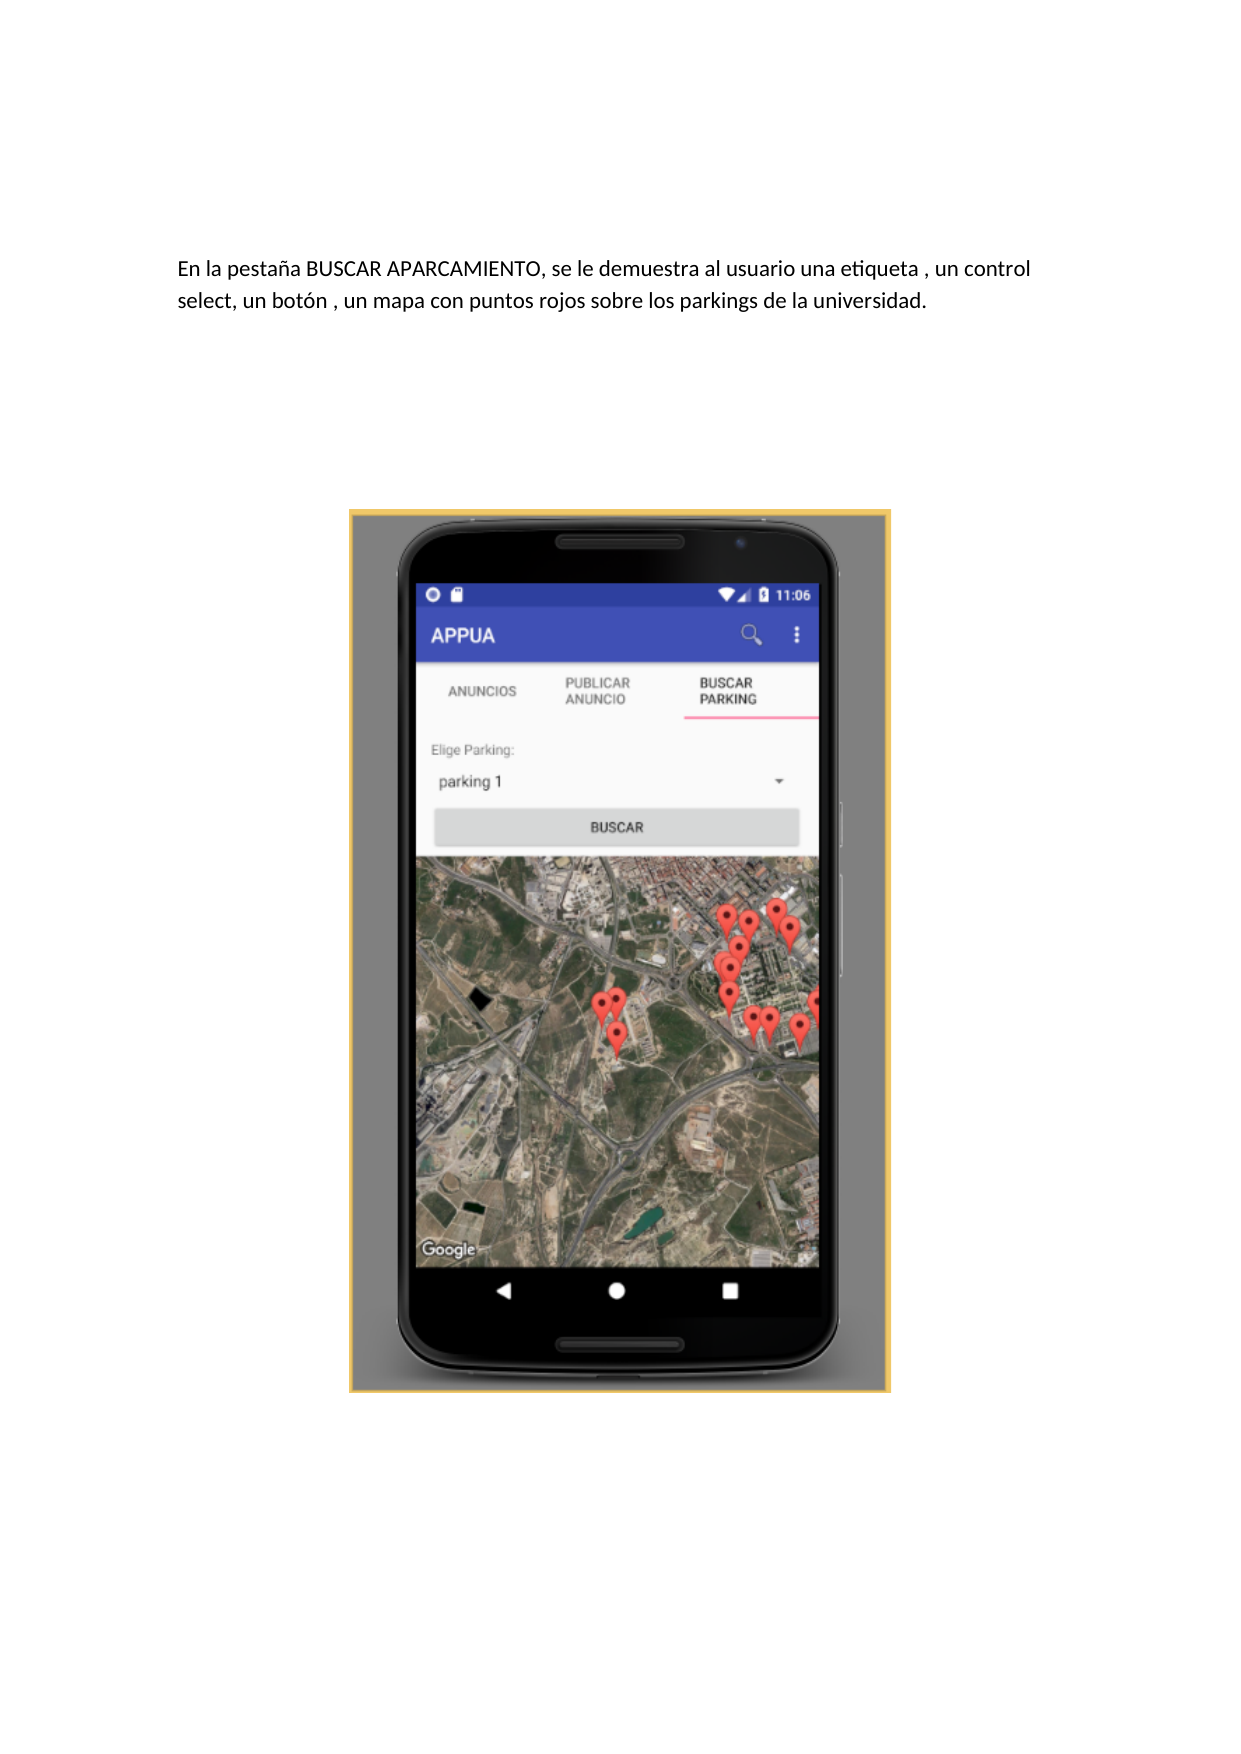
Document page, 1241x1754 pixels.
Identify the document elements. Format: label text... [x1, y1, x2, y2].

picture [349, 509, 892, 1393]
text En la pestaña BUSCAR APARCAMIENTO, se le demuestra al usuario una etiqueta , un control select, un botón , un mapa con puntos rojos sobre los parkings de la universidad. [177, 254, 1063, 314]
